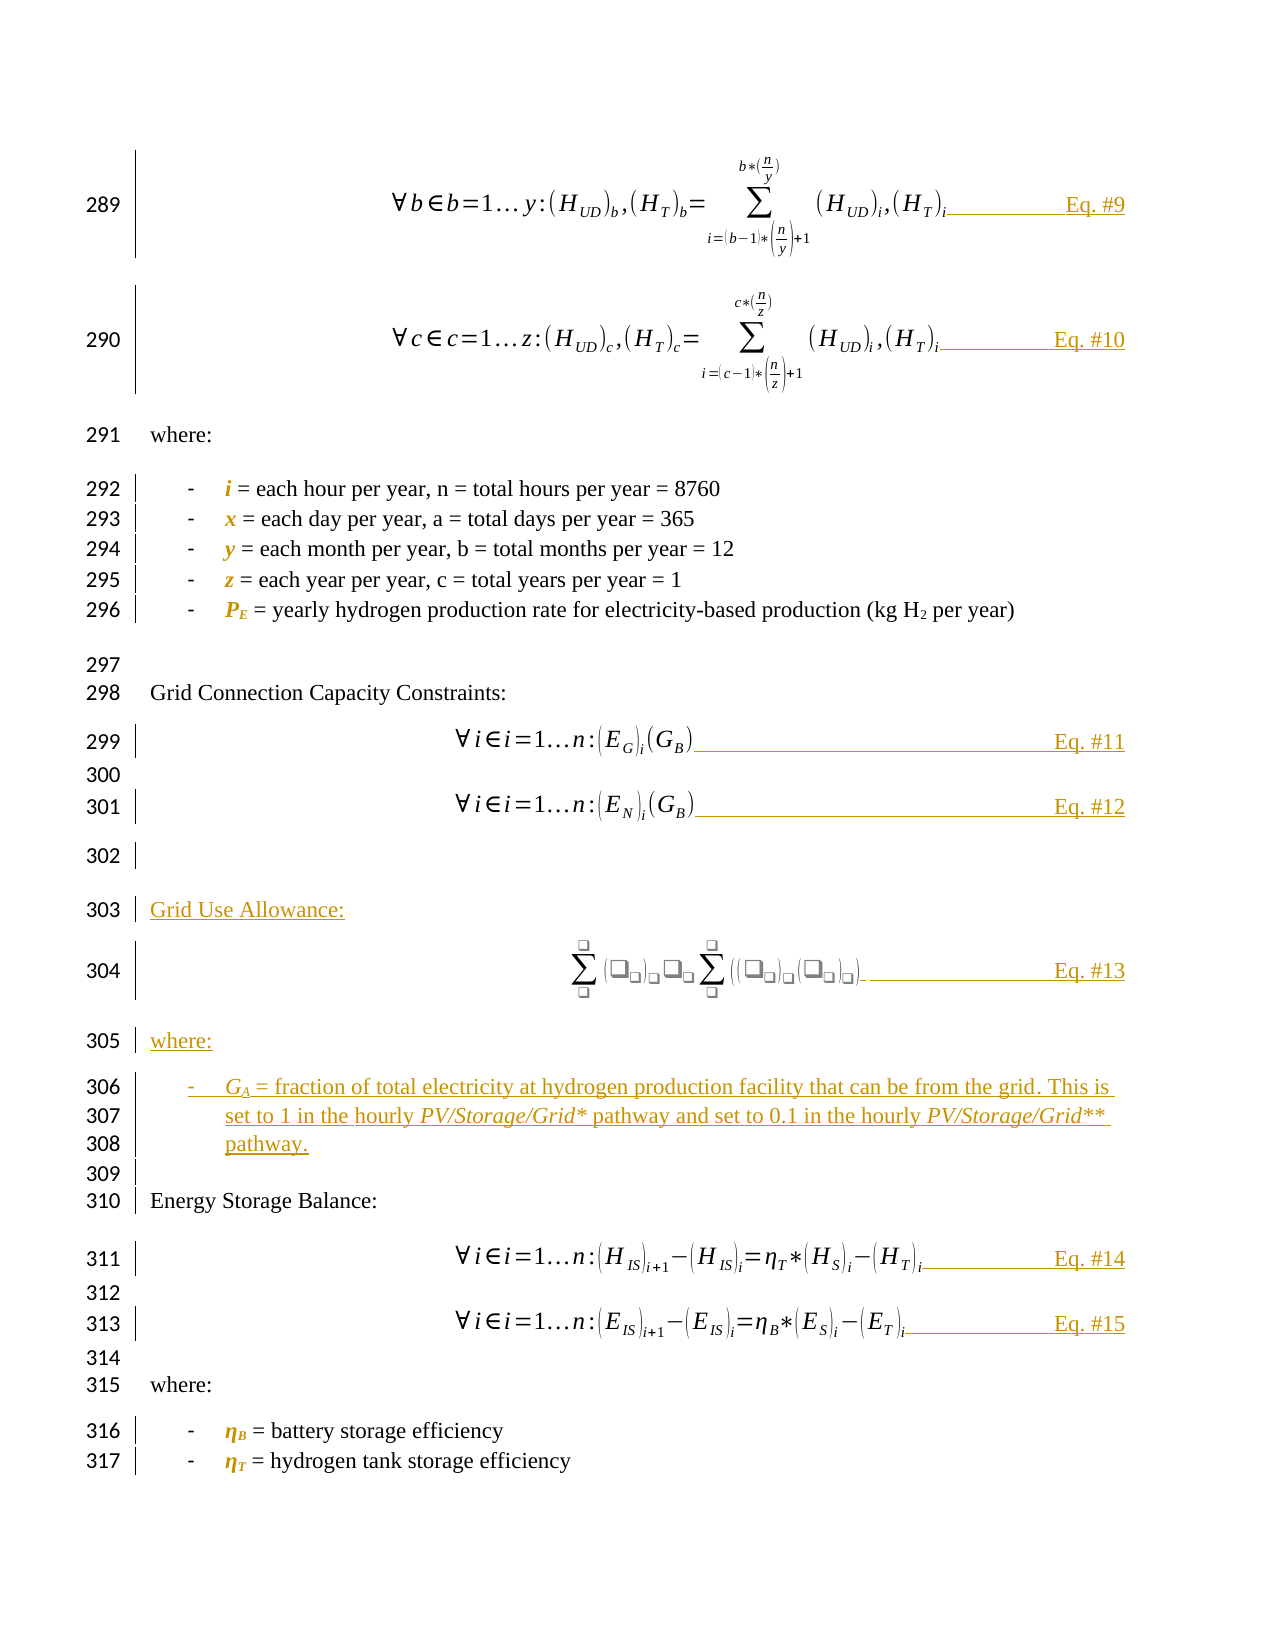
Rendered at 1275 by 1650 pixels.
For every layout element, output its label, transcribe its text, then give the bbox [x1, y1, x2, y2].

list ηB = battery storage efficiency [187, 1416, 1125, 1444]
text Energy Storage Balance: [150, 1187, 1125, 1214]
text Grid Connection Capacity Constraints: [150, 678, 1125, 705]
list y = each month per year, b = total months per year = 12 [187, 534, 1125, 562]
text where: [150, 1371, 1125, 1398]
list x = each day per year, a = total days per year = 365 [187, 504, 1125, 532]
list i = each hour per year, n = total hours per year = 8760 [187, 474, 1125, 502]
text where: [150, 421, 1125, 447]
list z = each year per year, c = total years per year = 1 [187, 565, 1125, 593]
list PE = yearly hydrogen production rate for electricity-based production (kg H2 per year) [187, 595, 1125, 623]
list ηT = hydrogen tank storage efficiency [187, 1447, 1125, 1474]
